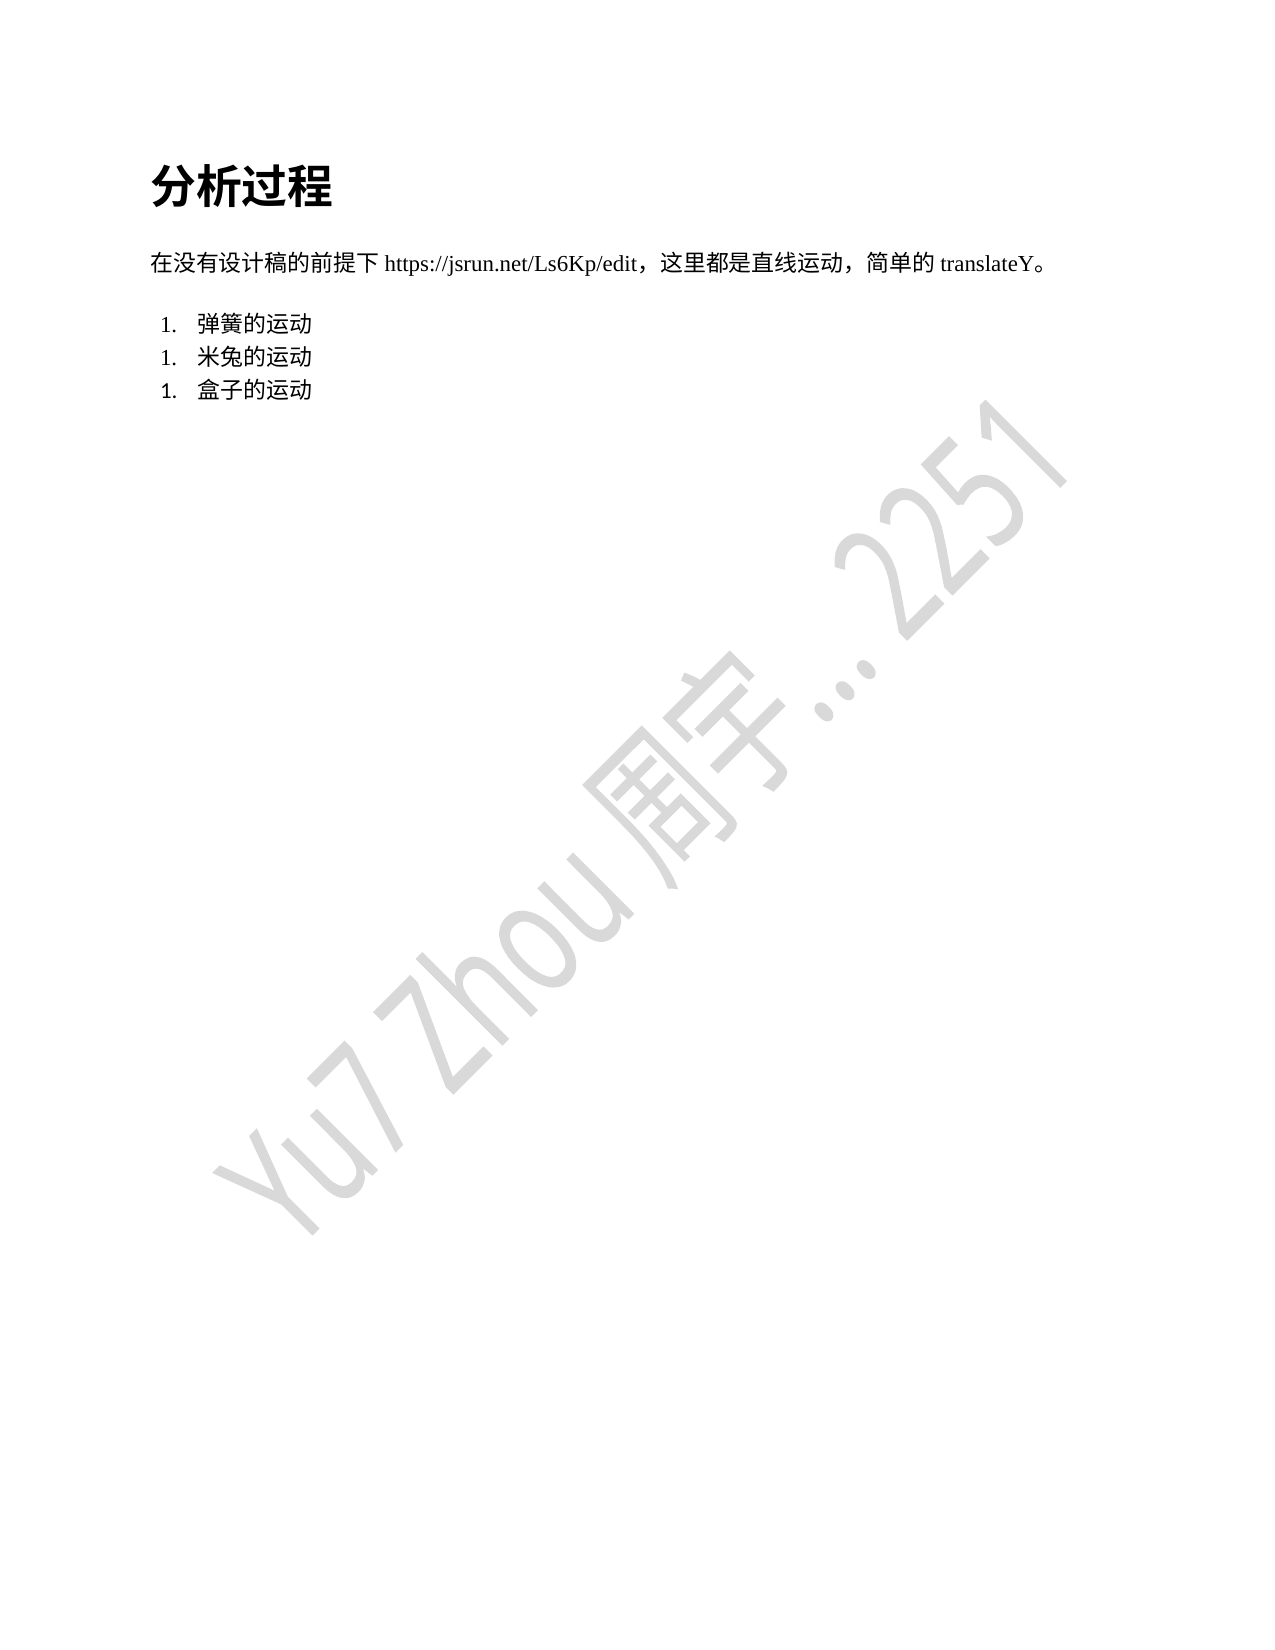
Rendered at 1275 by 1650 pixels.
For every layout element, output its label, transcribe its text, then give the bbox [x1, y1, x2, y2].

list 米兔的运动 [160, 339, 1125, 372]
list 盒子的运动 [160, 372, 1125, 433]
text 在没有设计稿的前提下 https://jsrun.net/Ls6Kp/edit，这里都是直线运动，简单的 translateY。 [150, 244, 1125, 306]
list 弹簧的运动 [160, 306, 1125, 339]
